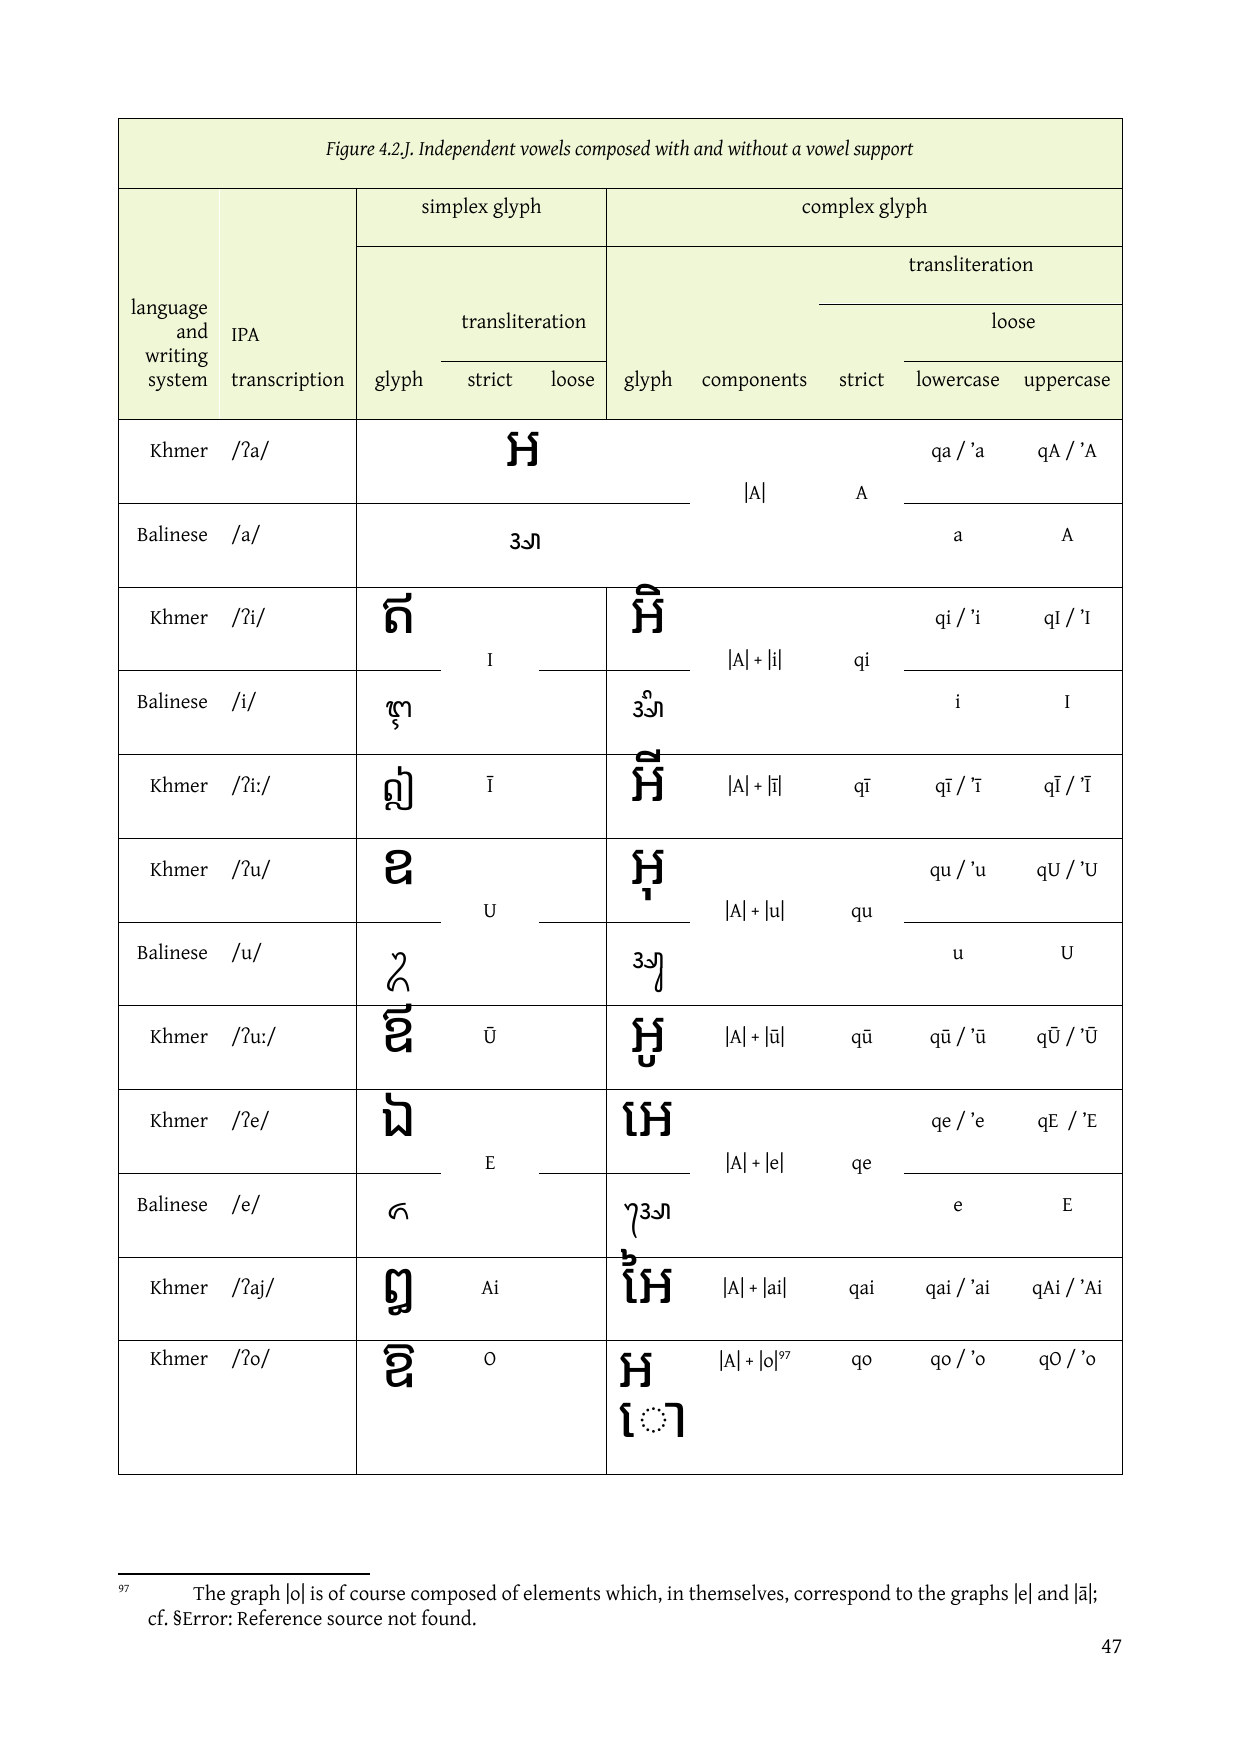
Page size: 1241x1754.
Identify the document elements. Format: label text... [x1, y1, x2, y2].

table_cell Khmer [119, 1006, 219, 1089]
table_cell ᬏ [357, 1174, 441, 1257]
table_cell strict [441, 362, 539, 419]
table_cell /a/ [220, 504, 356, 587]
table_cell ᬅ [357, 504, 690, 587]
table_cell ឱ [357, 1341, 441, 1474]
table_cell អិ [607, 588, 690, 670]
table_cell ឧ [357, 839, 441, 922]
table_cell /u/ [220, 923, 356, 1005]
table_cell a [904, 504, 1012, 587]
table_cell qī [819, 755, 904, 838]
table_cell Khmer [119, 839, 219, 922]
table_cell E [1012, 1174, 1122, 1257]
table_cell [539, 1258, 606, 1340]
table_cell qU / ’U [1012, 839, 1122, 922]
table_cell A [819, 420, 904, 587]
table_cell O [441, 1341, 539, 1474]
table_cell U [441, 839, 539, 1005]
table_cell qA / ’A [1012, 420, 1122, 503]
table_cell ឯ [357, 1090, 441, 1173]
table_cell ឰ [357, 1258, 441, 1340]
table_cell ᬇ [357, 671, 441, 754]
table_cell /ʔa/ [220, 420, 356, 503]
table_cell Khmer [119, 1341, 219, 1474]
table_cell components [690, 247, 819, 419]
table_cell lowercase [904, 362, 1012, 419]
table_cell Balinese [119, 1174, 219, 1257]
table_cell A [1012, 504, 1122, 587]
table_cell qū [819, 1006, 904, 1089]
table_cell e [904, 1174, 1012, 1257]
table_cell qAi / ’Ai [1012, 1258, 1122, 1340]
table_cell |A| [690, 420, 819, 587]
table_cell [539, 588, 606, 670]
table_cell Balinese [119, 923, 219, 1005]
table_cell qO / ’o [1012, 1341, 1122, 1474]
table_cell qo [819, 1341, 904, 1474]
table_cell |A| + |ai| [690, 1258, 819, 1340]
table_cell qi / ’i [904, 588, 1012, 670]
table_cell E [441, 1090, 539, 1257]
table_cell qa / ’a [904, 420, 1012, 503]
table_cell Ū [441, 1006, 539, 1089]
table_cell ᬅᬾ [607, 1174, 690, 1257]
table_cell Ai [441, 1258, 539, 1340]
table_cell /e/ [220, 1174, 356, 1257]
table_cell uppercase [1012, 362, 1122, 419]
table_cell ᬅᬶ [607, 671, 690, 754]
table_cell |A| + |u| [690, 839, 819, 1005]
table_cell simplex glyph [357, 189, 606, 246]
table_cell អុ [607, 839, 690, 922]
table_cell qI / ’I [1012, 588, 1122, 670]
table_cell អេ [607, 1090, 690, 1173]
table_cell [539, 1174, 606, 1257]
table_cell |A| + |i| [690, 588, 819, 754]
table_cell Khmer [119, 420, 219, 503]
table_cell transliteration [819, 247, 1122, 303]
table_cell /ʔu/ [220, 839, 356, 922]
table_cell loose [904, 305, 1122, 361]
table_cell អៃ [607, 1258, 690, 1340]
table_cell i [904, 671, 1012, 754]
table_cell [539, 923, 606, 1005]
table_cell Balinese [119, 671, 219, 754]
table_cell Khmer [119, 588, 219, 670]
table_cell អូ [607, 1006, 690, 1089]
table_cell glyph [357, 247, 441, 419]
table_cell /i/ [220, 671, 356, 754]
table_cell Ī [441, 755, 539, 838]
table_cell /ʔo/ [220, 1341, 356, 1474]
table_cell /ʔi/ [220, 588, 356, 670]
table_cell [539, 755, 606, 838]
table_cell qu / ’u [904, 839, 1012, 922]
table_cell qe / ’e [904, 1090, 1012, 1173]
table_cell [539, 671, 606, 754]
table_cell I [1012, 671, 1122, 754]
table_cell transliteration [441, 247, 606, 361]
table_cell /ʔiː/ [220, 755, 356, 838]
table_cell ឪ [357, 1006, 441, 1089]
table_cell អ [357, 420, 690, 503]
table_cell qū / ’ū [904, 1006, 1012, 1089]
table_cell IPA transcription [220, 189, 356, 419]
table_cell glyph [607, 247, 690, 419]
table_cell qu [819, 839, 904, 1005]
table_cell qĪ / ’Ī [1012, 755, 1122, 838]
table_cell complex glyph [607, 189, 1122, 246]
table_cell qai / ’ai [904, 1258, 1012, 1340]
table_cell I [441, 588, 539, 754]
table_cell loose [539, 362, 606, 419]
table_cell ᬅᬸ [607, 923, 690, 1005]
table_header Figure 4.2.H. Independent vowels composed with and without a vowel support [119, 119, 1122, 188]
table_cell qŪ / ’Ū [1012, 1006, 1122, 1089]
table_cell qe [819, 1090, 904, 1257]
table_cell qE / ’E [1012, 1090, 1122, 1173]
table_cell ᬉ [357, 923, 441, 1005]
table_cell អី [607, 755, 690, 838]
table_cell language and writing system [119, 189, 219, 419]
table_cell qi [819, 588, 904, 754]
table_cell [539, 1341, 606, 1474]
table_cell Khmer [119, 755, 219, 838]
table_cell |A| + |ū| [690, 1006, 819, 1089]
table_cell [539, 1090, 606, 1173]
table_cell អោ [607, 1341, 690, 1474]
table_cell u [904, 923, 1012, 1005]
table_cell Balinese [119, 504, 219, 587]
table_cell |A| + |ī| [690, 755, 819, 838]
table_cell Khmer [119, 1258, 219, 1340]
table_cell [539, 1006, 606, 1089]
table_cell /ʔuː/ [220, 1006, 356, 1089]
table_cell ឥ [357, 588, 441, 670]
table_cell qo / ’o [904, 1341, 1012, 1474]
table_cell Khmer [119, 1090, 219, 1173]
table_cell qai [819, 1258, 904, 1340]
table_cell ឦ [357, 755, 441, 838]
table_cell |A| + |o| [690, 1341, 819, 1474]
table_cell /ʔe/ [220, 1090, 356, 1173]
table_cell |A| + |e| [690, 1090, 819, 1257]
table_cell /ʔaj/ [220, 1258, 356, 1340]
table_cell qī / ’ī [904, 755, 1012, 838]
table_cell U [1012, 923, 1122, 1005]
table_cell [539, 839, 606, 922]
table_cell strict [819, 305, 904, 419]
